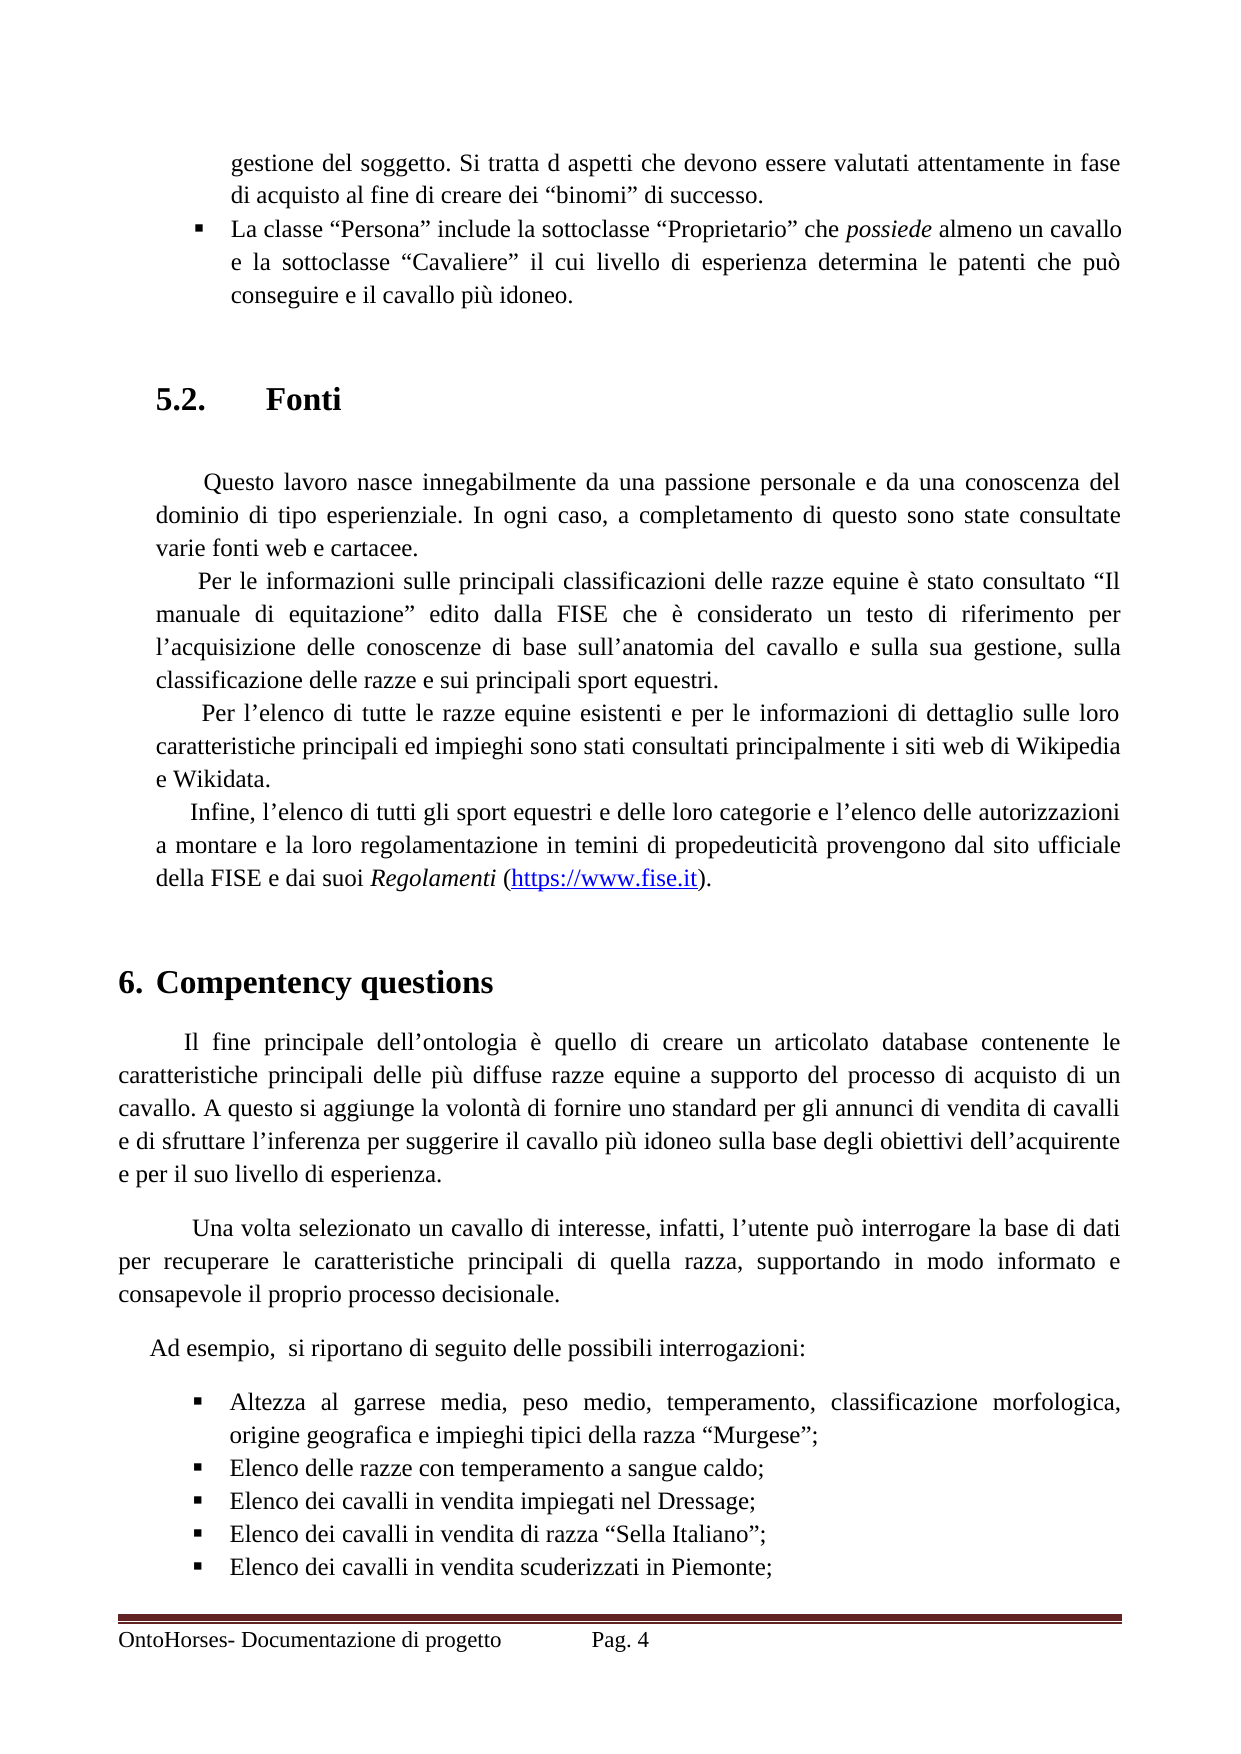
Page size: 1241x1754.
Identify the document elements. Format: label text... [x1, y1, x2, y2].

list Infine, l’elenco di tutti gli sport equestri e delle loro categorie e l’elenco delle autorizzazioni a montare e la loro regolamentazione in temini di propedeuticità provengono dal sito ufficiale della FISE e dai suoi Regolamenti (https://www.fise.it). [156, 797, 1122, 892]
list Compentency questions [118, 962, 1122, 1001]
list Altezza al garrese media, peso medio, temperamento, classificazione morfologica, origine geografica e impieghi tipici della razza “Murgese”; [192, 1387, 1122, 1448]
list Elenco dei cavalli in vendita impiegati nel Dressage; [192, 1486, 1122, 1514]
list La classe “Persona” include la sottoclasse “Proprietario” che possiede almeno un cavallo e la sottoclasse “Cavaliere” il cui livello di esperienza determina le patenti che può conseguire e il cavallo più idoneo. [193, 214, 1122, 308]
list Per le informazioni sulle principali classificazioni delle razze equine è stato consultato “Il manuale di equitazione” edito dalla FISE che è considerato un testo di riferimento per l’acquisizione delle conoscenze di base sull’anatomia del cavallo e sulla sua gestione, sulla classificazione delle razze e sui principali sport equestri. [156, 566, 1122, 694]
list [193, 148, 1122, 209]
list Elenco dei cavalli in vendita di razza “Sella Italiano”; [192, 1519, 1122, 1548]
list Questo lavoro nasce innegabilmente da una passione personale e da una conoscenza del dominio di tipo esperienziale. In ogni caso, a completamento di questo sono state consultate varie fonti web e cartacee. [156, 467, 1122, 562]
list Fonti [156, 379, 1122, 417]
list Elenco delle razze con temperamento a sangue caldo; [192, 1453, 1122, 1482]
list Per l’elenco di tutte le razze equine esistenti e per le informazioni di dettaglio sulle loro caratteristiche principali ed impieghi sono stati consultati principalmente i siti web di Wikipedia e Wikidata. [156, 698, 1122, 793]
list Elenco dei cavalli in vendita scuderizzati in Piemonte; [192, 1552, 1122, 1581]
text Il fine principale dell’ontologia è quello di creare un articolato database contenente le caratteristiche principali delle più diffuse razze equine a supporto del processo di acquisto di un cavallo. A questo si aggiunge la volontà di fornire uno standard per gli annunci di vendita di cavalli e di sfruttare l’inferenza per suggerire il cavallo più idoneo sulla base degli obiettivi dell’acquirente e per il suo livello di esperienza. [118, 1027, 1122, 1188]
text Ad esempio, si riportano di seguito delle possibili interrogazioni: [118, 1333, 1122, 1362]
text Una volta selezionato un cavallo di interesse, infatti, l’utente può interrogare la base di dati per recuperare le caratteristiche principali di quella razza, supportando in modo informato e consapevole il proprio processo decisionale. [118, 1213, 1122, 1308]
